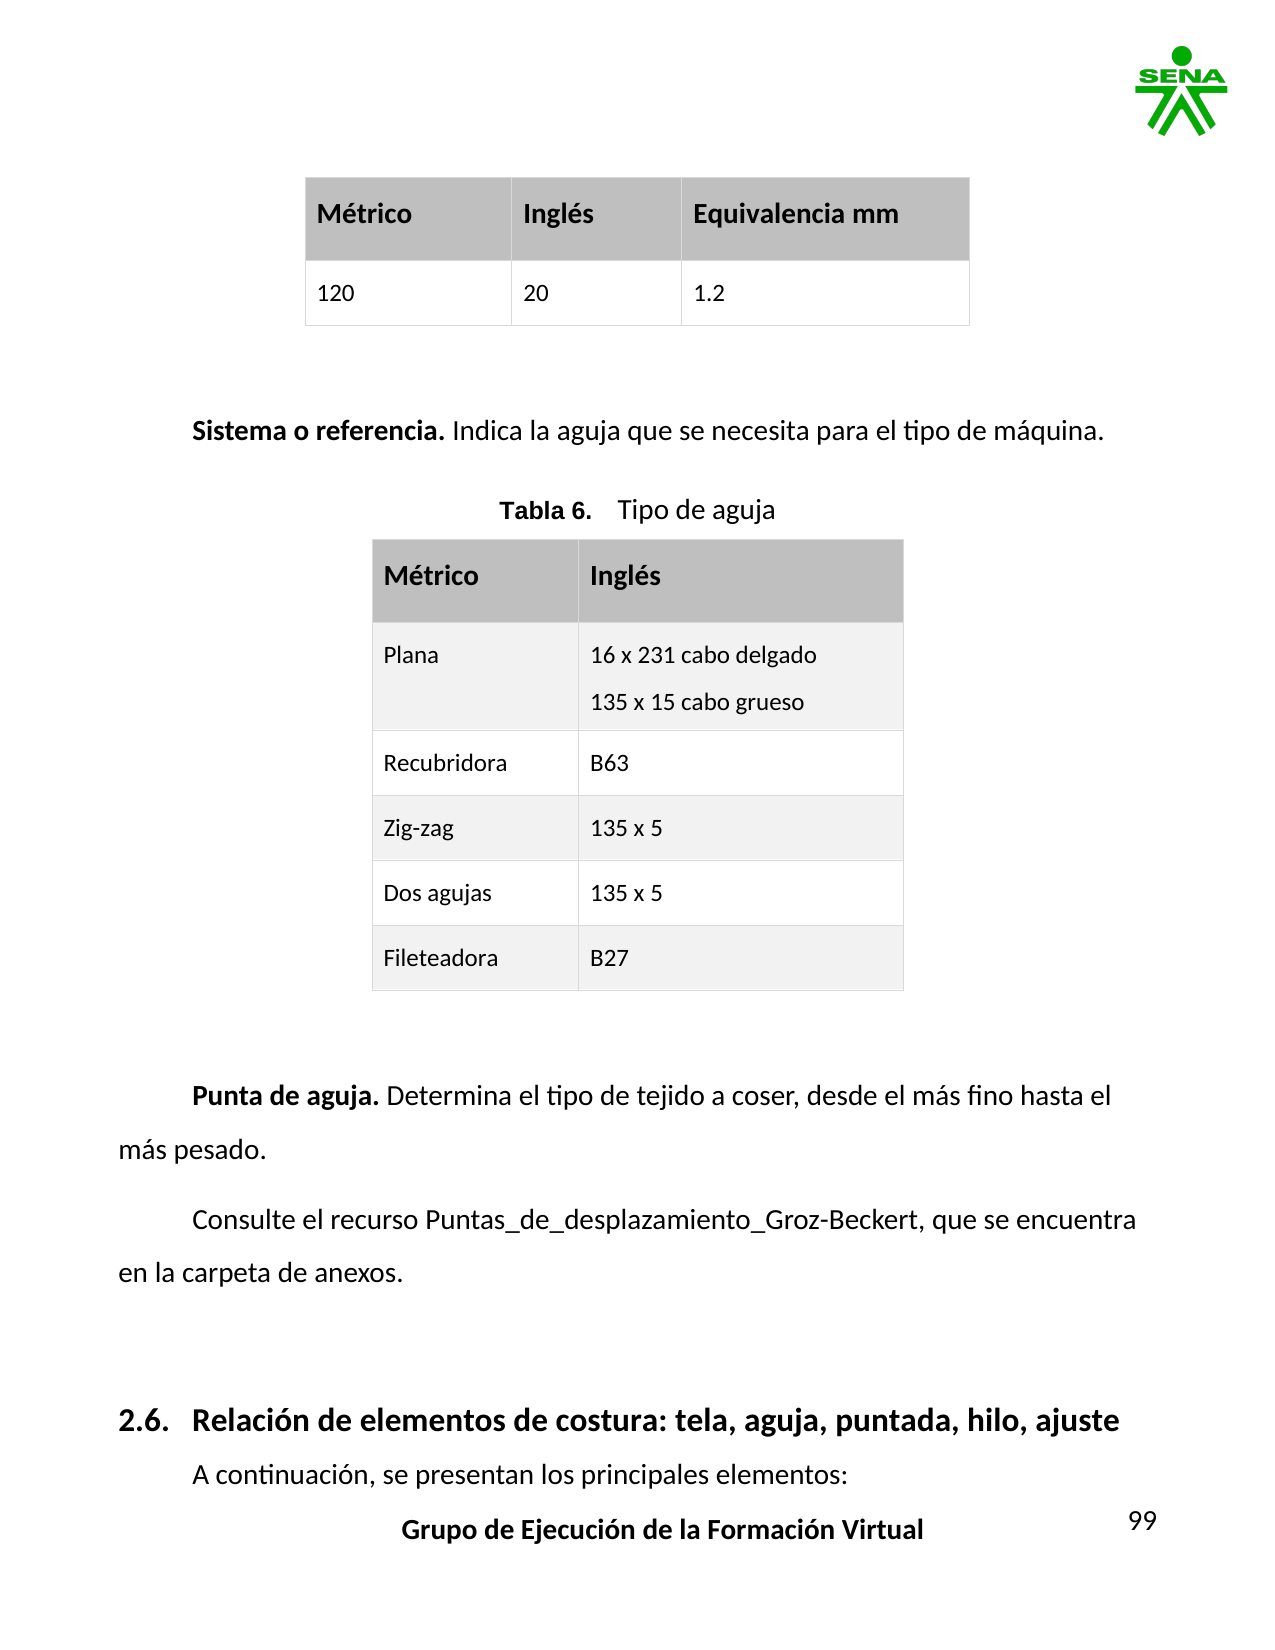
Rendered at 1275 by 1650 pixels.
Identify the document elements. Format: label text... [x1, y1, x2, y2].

table_header Inglés [579, 540, 903, 622]
text Punta de aguja. Determina el tipo de tejido a coser, desde el más fino hasta el más pesado. [118, 1077, 1157, 1166]
table_cell 135 x 5 [579, 861, 903, 924]
table_cell 135 x 5 [579, 796, 903, 859]
table_cell Plana [373, 623, 578, 729]
text Sistema o referencia. Indica la aguja que se necesita para el tipo de máquina. [118, 412, 1157, 448]
text Consulte el recurso Puntas_de_desplazamiento_Groz-Beckert, que se encuentra en la carpeta de anexos. [118, 1201, 1157, 1290]
table_cell Dos agujas [373, 861, 578, 924]
subtitle Relación de elementos de costura: tela, aguja, puntada, hilo, ajuste [118, 1399, 1157, 1439]
text Tipo de aguja [118, 491, 1157, 527]
table_cell Recubridora [373, 731, 578, 794]
table_cell 1.2 [682, 261, 969, 325]
table_cell 120 [306, 261, 511, 325]
table_cell 16 x 231 cabo delgado 135 x 15 cabo grueso [579, 623, 903, 729]
table_cell Fileteadora [373, 926, 578, 989]
table_header Métrico [373, 540, 578, 622]
table_header Inglés [512, 178, 681, 260]
table_header Equivalencia mm [682, 178, 969, 260]
picture [1135, 46, 1228, 136]
table_cell 20 [512, 261, 681, 325]
text A continuación, se presentan los principales elementos: [118, 1456, 1157, 1492]
table_cell B27 [579, 926, 903, 989]
table_cell B63 [579, 731, 903, 794]
table_cell Zig-zag [373, 796, 578, 859]
table_header Métrico [306, 178, 511, 260]
